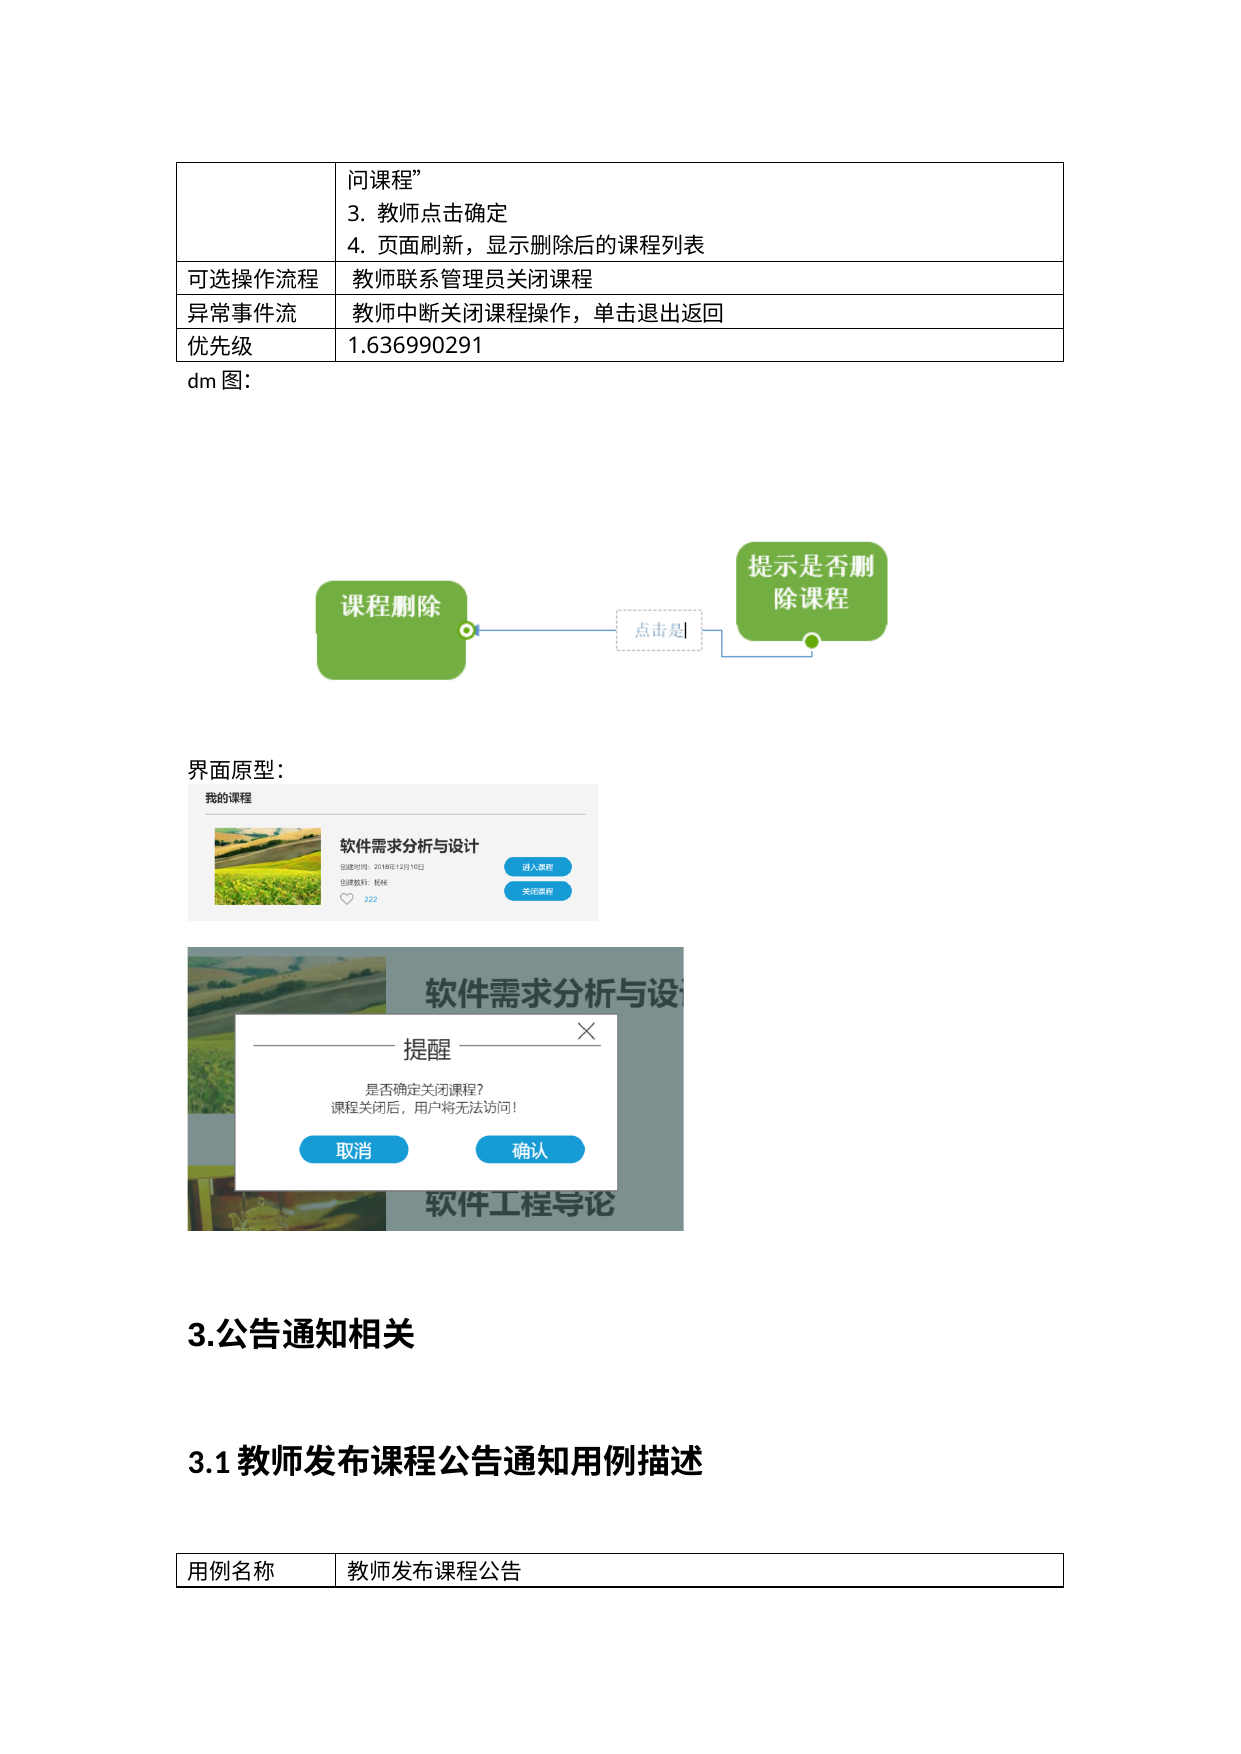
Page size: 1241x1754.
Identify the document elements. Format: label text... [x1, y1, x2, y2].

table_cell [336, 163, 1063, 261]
text 界面原型： [187, 752, 1053, 785]
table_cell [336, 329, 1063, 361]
picture [187, 784, 598, 921]
subtitle 3.1教师发布课程公告通知用例描述 [187, 1426, 1053, 1491]
subtitle 3.公告通知相关 [187, 1299, 1053, 1364]
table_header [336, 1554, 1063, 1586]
text dm图： [187, 362, 1053, 395]
picture [187, 394, 979, 744]
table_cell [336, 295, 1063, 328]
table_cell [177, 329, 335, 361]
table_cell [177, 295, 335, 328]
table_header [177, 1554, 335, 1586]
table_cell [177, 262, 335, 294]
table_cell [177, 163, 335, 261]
picture [187, 947, 684, 1231]
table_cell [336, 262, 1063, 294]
